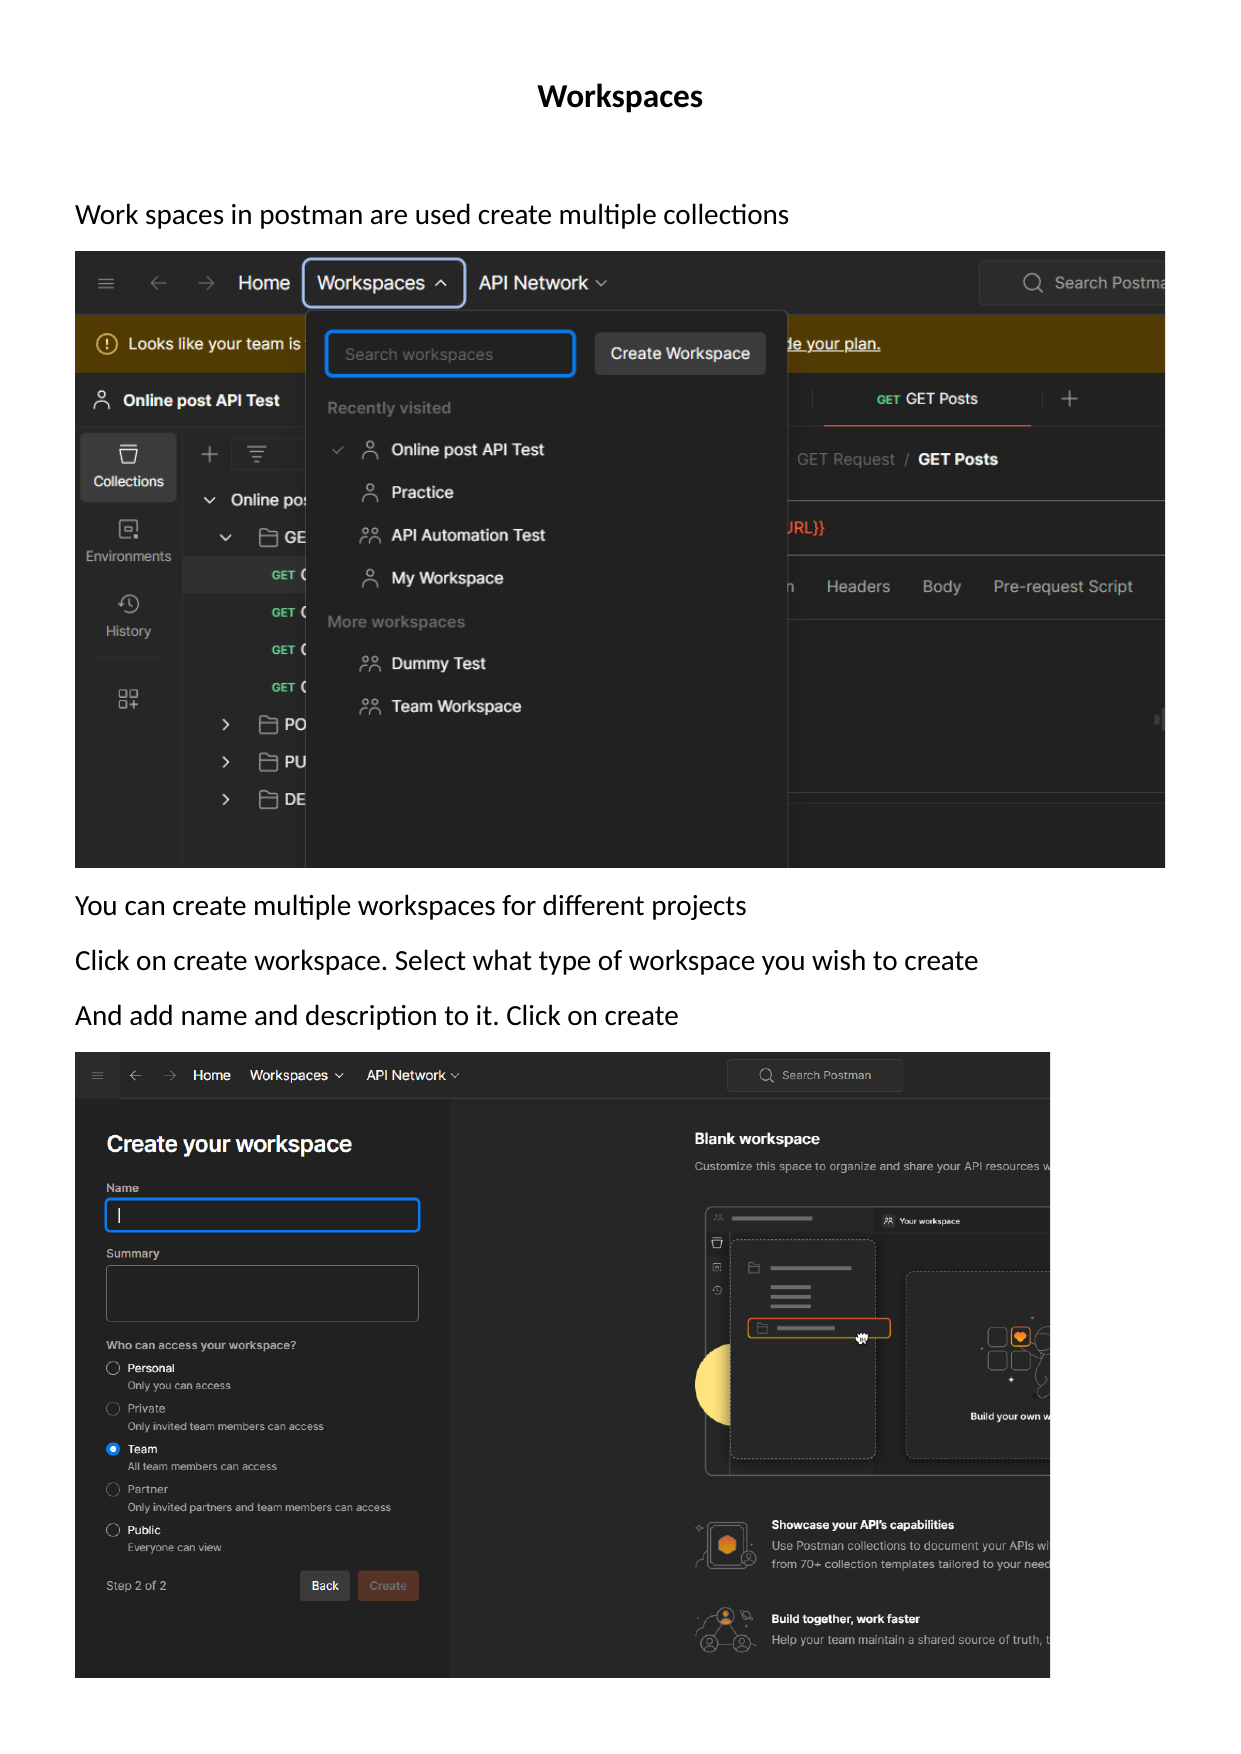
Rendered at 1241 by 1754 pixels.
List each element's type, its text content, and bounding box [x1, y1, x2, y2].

text Click on create workspace. Select what type of workspace you wish to create [75, 942, 1165, 978]
text You can create multiple workspaces for different projects [75, 887, 1165, 922]
text And add name and description to it. Click on create [75, 997, 1165, 1033]
text Workspaces [75, 75, 1165, 116]
text Work spaces in postman are used create multiple collections [75, 196, 1165, 232]
picture [75, 1052, 1050, 1678]
picture [75, 251, 1166, 868]
